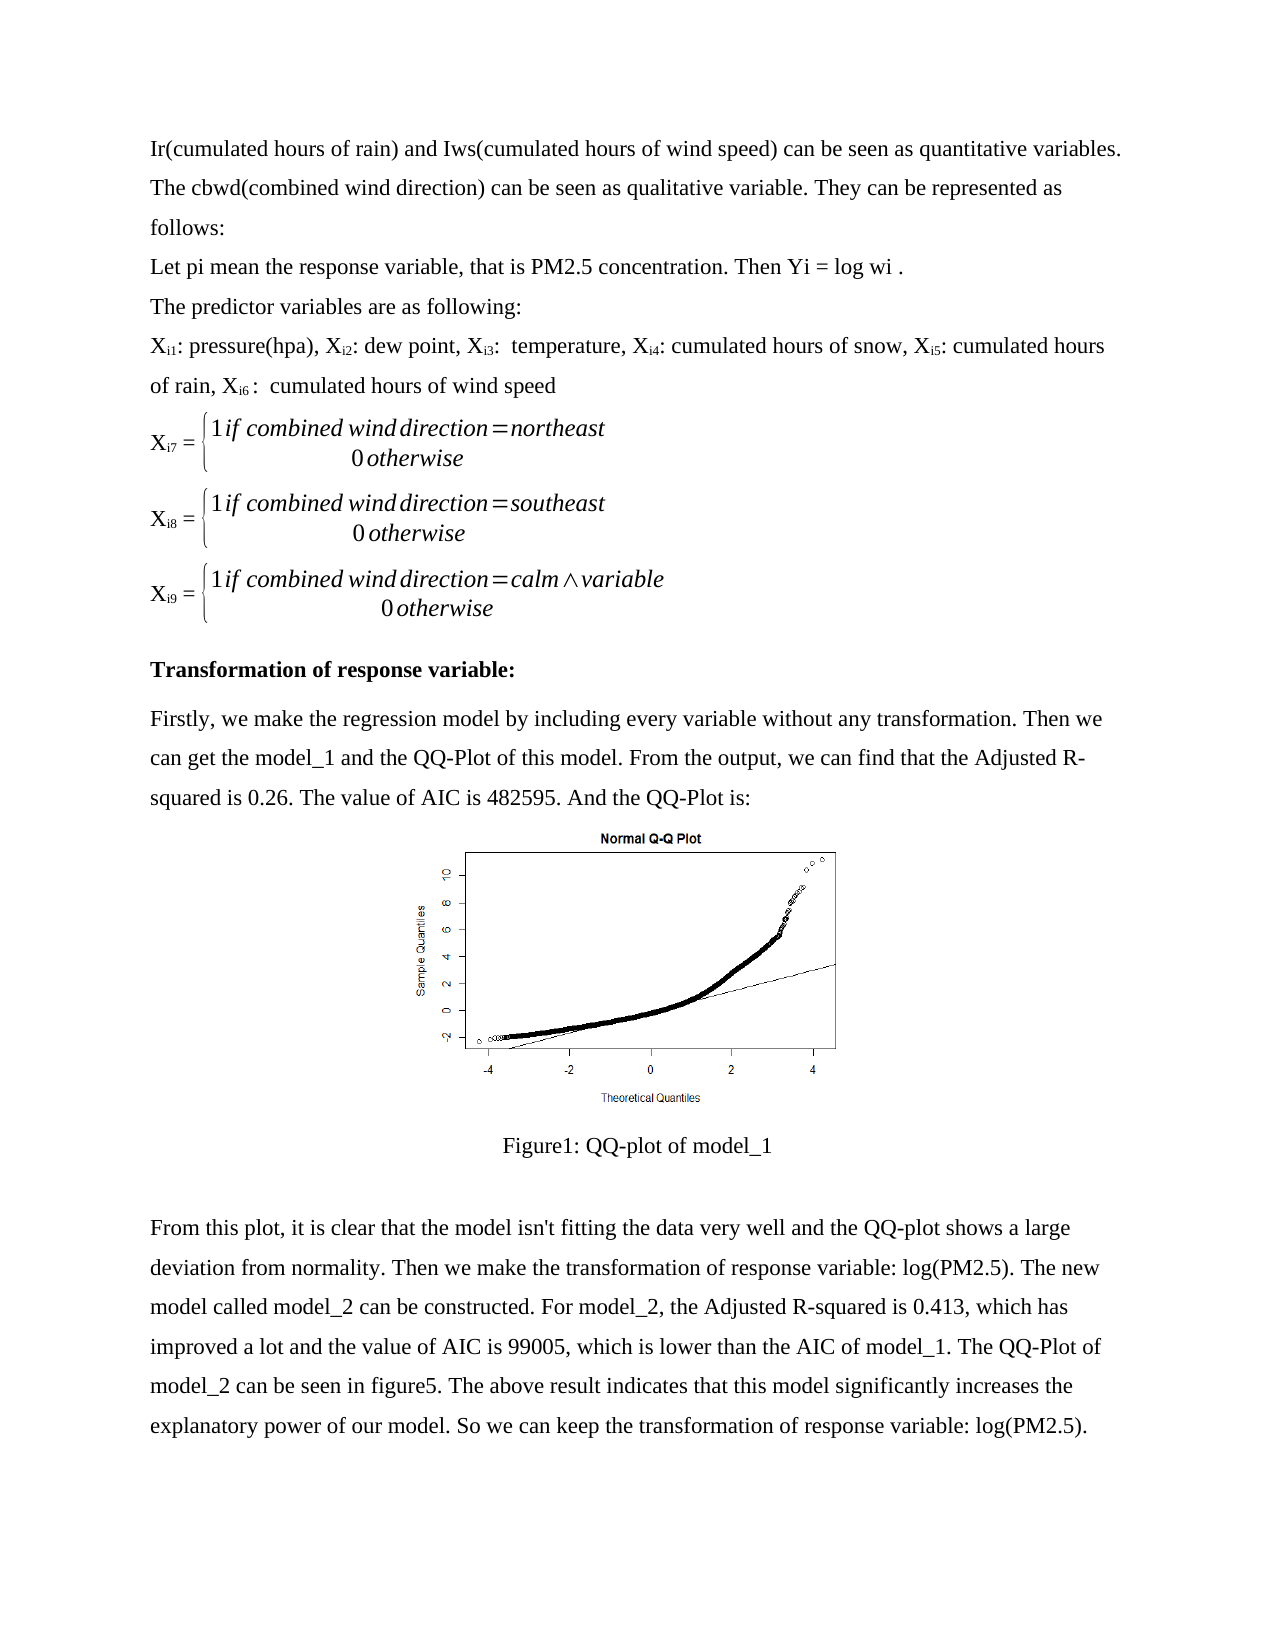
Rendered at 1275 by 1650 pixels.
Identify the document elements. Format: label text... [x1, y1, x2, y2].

text Firstly, we make the regression model by including every variable without any transformation. Then we can get the model_1 and the QQ-Plot of this model. From the output, we can find that the Adjusted R-squared is 0.26. The value of AIC is 482595. And the QQ-Plot is: [150, 705, 1125, 810]
picture [412, 823, 863, 1119]
text Transformation of response variable: [150, 656, 1125, 682]
text From this plot, it is clear that the model isn't fitting the data very well and the QQ-plot shows a large deviation from normality. Then we make the transformation of response variable: log(PM2.5). The new model called model_2 can be constructed. For model_2, the Adjusted R-squared is 0.413, which has improved a lot and the value of AIC is 99005, which is lower than the AIC of model_1. The QQ-Plot of model_2 can be seen in figure5. The above result indicates that this model significantly increases the explanatory power of our model. So we can keep the transformation of response variable: log(PM2.5). [150, 1214, 1125, 1438]
text Xi8 = [150, 487, 1125, 549]
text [150, 135, 1125, 240]
text Let pi mean the response variable, that is PM2.5 concentration. Then Yi = log wi . [150, 253, 1125, 280]
text Xi9 = [150, 562, 1125, 624]
text Figure1: QQ-plot of model_1 [150, 1132, 1125, 1158]
text The predictor variables are as following: [150, 293, 1125, 319]
text Xi7 = [150, 411, 1125, 473]
text Xi1: pressure(hpa), Xi2: dew point, Xi3: temperature, Xi4: cumulated hours of snow, Xi5: cumulated hours of rain, Xi6 : cumulated hours of wind speed [150, 332, 1125, 398]
